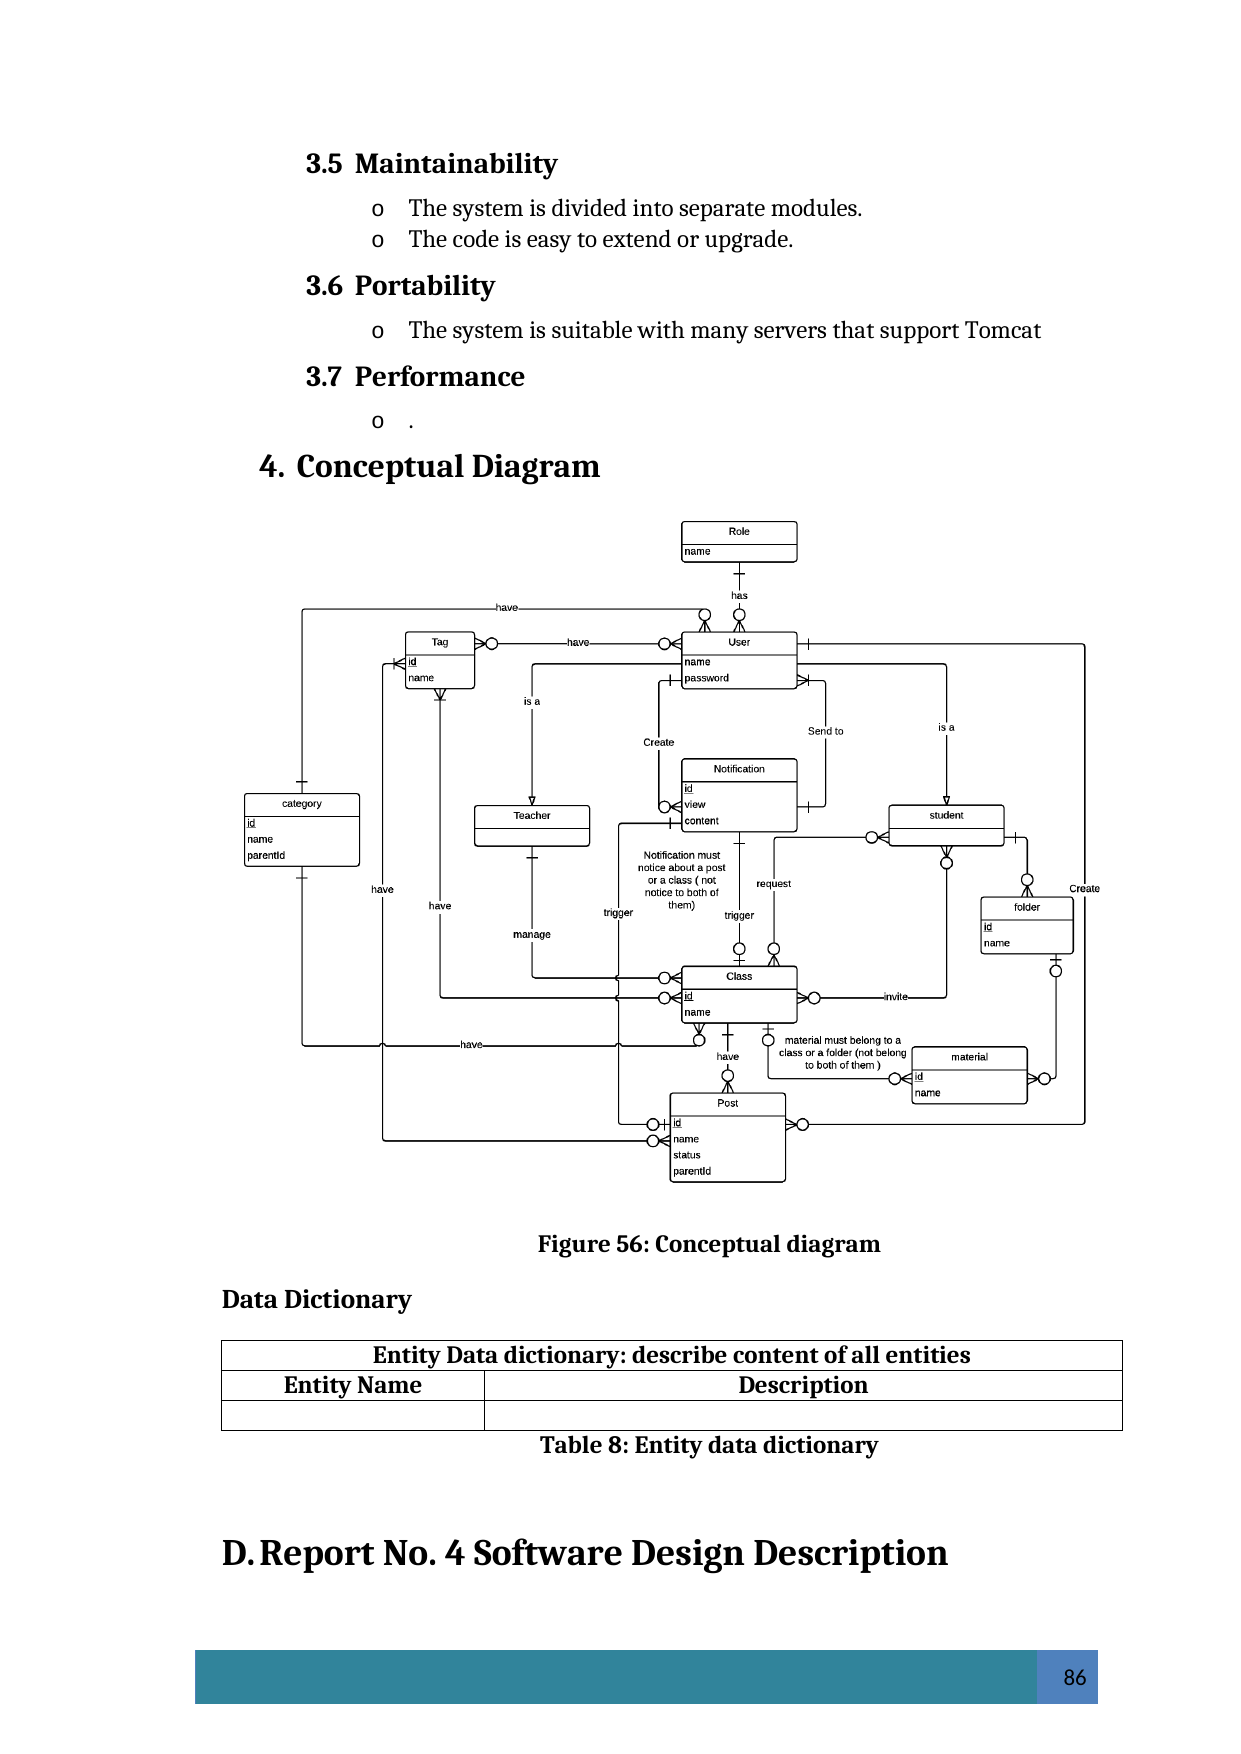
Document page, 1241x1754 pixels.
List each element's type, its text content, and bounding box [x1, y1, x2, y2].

text Table 8: Entity data dictionary [222, 1431, 1122, 1459]
picture [221, 498, 1123, 1205]
list The system is divided into separate modules. [371, 194, 1122, 223]
table_cell [222, 1401, 484, 1429]
list The system is suitable with many servers that support Tomcat [371, 316, 1122, 345]
list . [371, 406, 1122, 435]
table_header Entity Data dictionary: describe content of all entities [222, 1341, 1122, 1370]
subtitle Maintainability [306, 148, 1122, 181]
text Data Dictionary [222, 1284, 1122, 1315]
text Figure 56: Conceptual diagram [222, 1230, 1122, 1258]
table_cell Description [485, 1371, 1122, 1400]
subtitle Report No. 4 Software Design Description [222, 1531, 1122, 1574]
list The code is easy to extend or upgrade. [371, 225, 1122, 255]
subtitle Portability [306, 269, 1122, 303]
table_cell Entity Name [222, 1371, 484, 1400]
subtitle Performance [306, 360, 1122, 393]
subtitle Conceptual Diagram [259, 448, 1122, 486]
table_cell [485, 1401, 1122, 1429]
